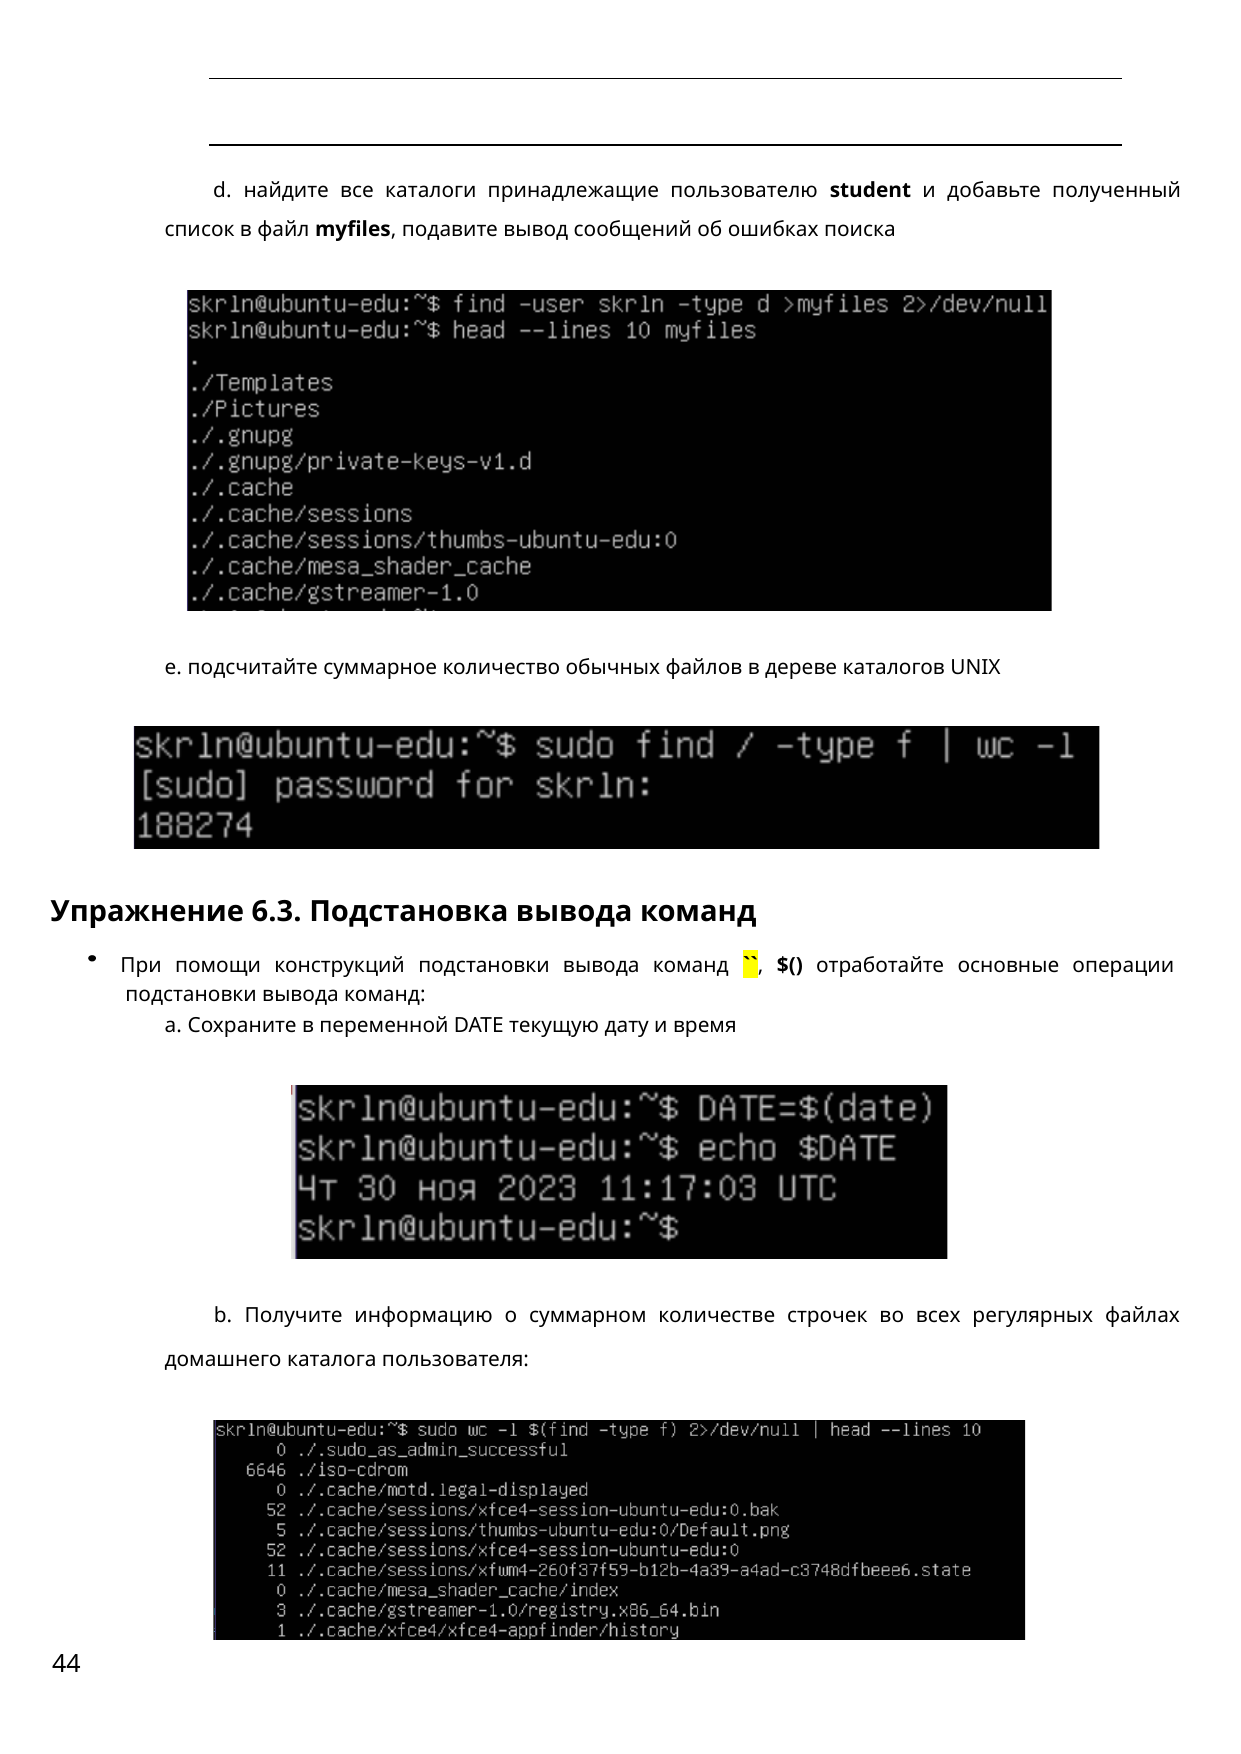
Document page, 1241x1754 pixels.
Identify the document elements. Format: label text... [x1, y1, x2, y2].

text a. Сохраните в переменной DATE текущую дату и время [164, 1010, 1174, 1039]
picture [133, 726, 1100, 849]
subtitle Упражнение 6.3. Подстановка вывода команд [50, 890, 1181, 930]
picture [291, 1085, 948, 1259]
text b. Получите информацию о суммарном количестве строчек во всех регулярных файлах домашнего каталога пользователя: [164, 1300, 1181, 1373]
text e. подсчитайте суммарное количество обычных файлов в дереве каталогов UNIX [164, 652, 1174, 681]
picture [87, 946, 107, 967]
text При помощи конструкций подстановки вывода команд ``, $() отработайте основные операции подстановки вывода команд: [88, 947, 1174, 1008]
text d. найдите все каталоги принадлежащие пользователю student и добавьте полученный список в файл myfiles, подавите вывод сообщений об ошибках поиска [164, 176, 1181, 243]
picture [186, 290, 1052, 611]
picture [213, 1420, 1026, 1640]
